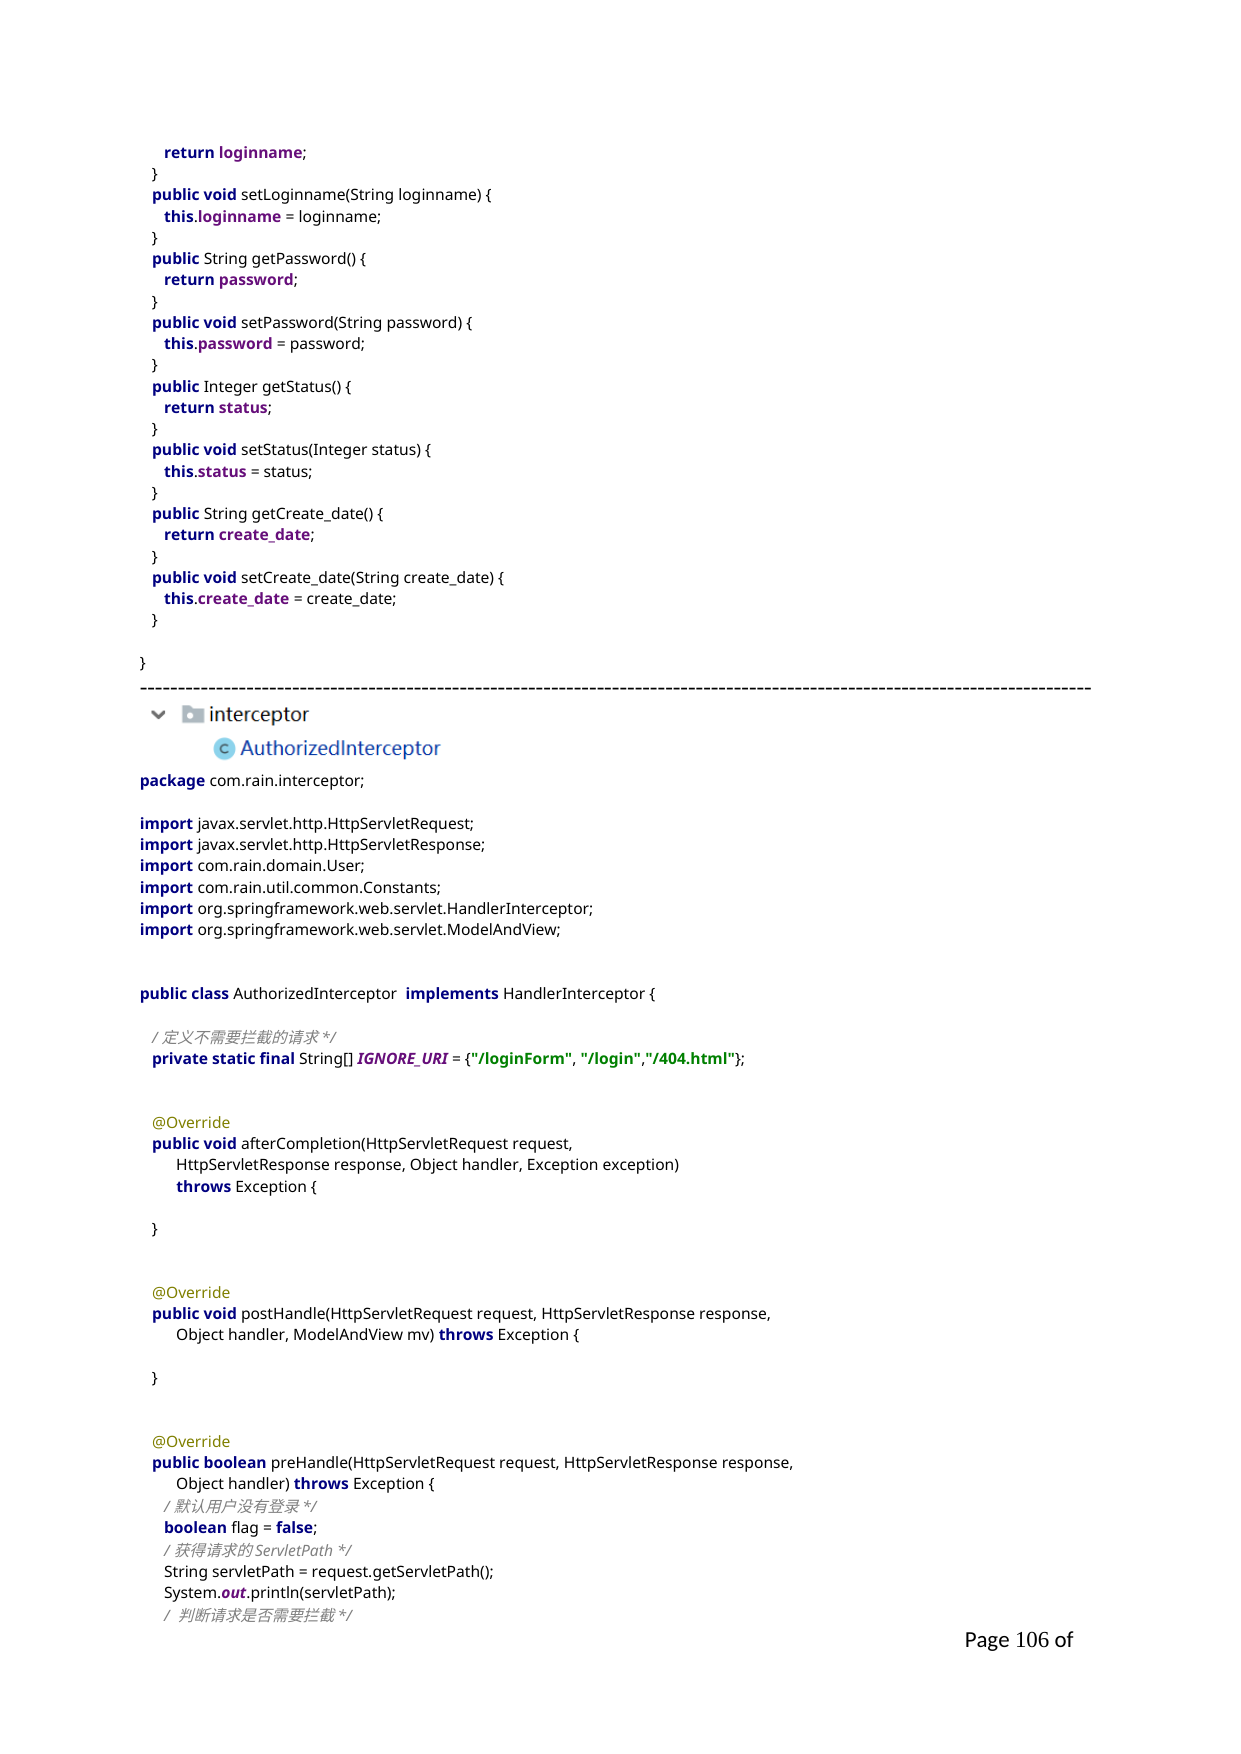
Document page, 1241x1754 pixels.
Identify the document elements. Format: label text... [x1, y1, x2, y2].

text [139, 142, 1101, 673]
picture [139, 699, 499, 771]
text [139, 770, 1101, 1626]
text ----------------------------------------------------------------------------------------------------------------------------- [139, 673, 1101, 699]
